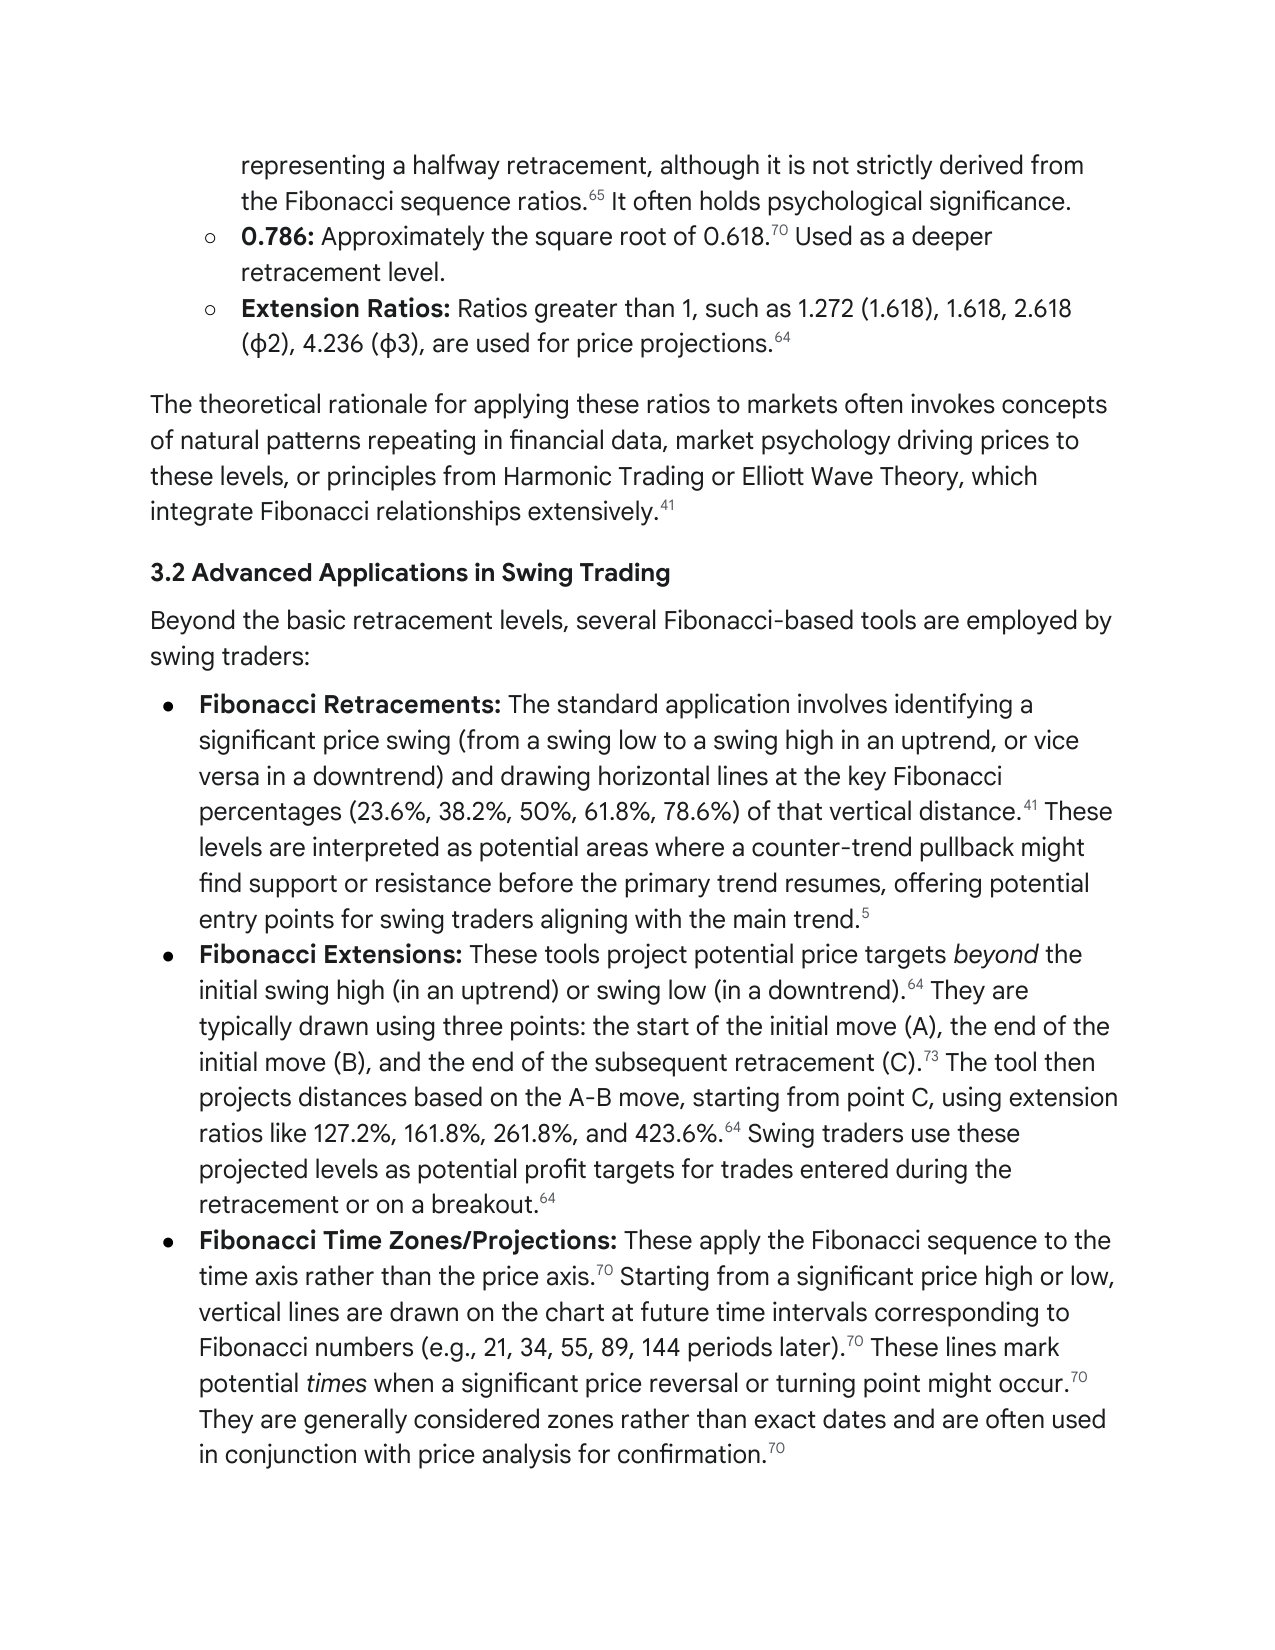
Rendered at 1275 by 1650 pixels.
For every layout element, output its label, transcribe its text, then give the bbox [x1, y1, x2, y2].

subtitle 3.2 Advanced Applications in Swing Trading [150, 557, 1125, 589]
list Extension Ratios: Ratios greater than 1, such as 1.272 (1.618​), 1.618, 2.618 (ϕ2), 4.236 (ϕ3), are used for price projections.64 [203, 293, 1125, 360]
list Fibonacci Retracements: The standard application involves identifying a significant price swing (from a swing low to a swing high in an uptrend, or vice versa in a downtrend) and drawing horizontal lines at the key Fibonacci percentages (23.6%, 38.2%, 50%, 61.8%, 78.6%) of that vertical distance.41 These levels are interpreted as potential areas where a counter-trend pullback might find support or resistance before the primary trend resumes, offering potential entry points for swing traders aligning with the main trend.5 [161, 689, 1125, 935]
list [203, 150, 1125, 217]
list Fibonacci Extensions: These tools project potential price targets beyond the initial swing high (in an uptrend) or swing low (in a downtrend).64 They are typically drawn using three points: the start of the initial move (A), the end of the initial move (B), and the end of the subsequent retracement (C).73 The tool then projects distances based on the A-B move, starting from point C, using extension ratios like 127.2%, 161.8%, 261.8%, and 423.6%.64 Swing traders use these projected levels as potential profit targets for trades entered during the retracement or on a breakout.64 [161, 939, 1125, 1221]
list 0.786: Approximately the square root of 0.618.70 Used as a deeper retracement level. [203, 221, 1125, 288]
text The theoretical rationale for applying these ratios to markets often invokes concepts of natural patterns repeating in financial data, market psychology driving prices to these levels, or principles from Harmonic Trading or Elliott Wave Theory, which integrate Fibonacci relationships extensively.41 [150, 389, 1125, 528]
list Fibonacci Time Zones/Projections: These apply the Fibonacci sequence to the time axis rather than the price axis.70 Starting from a significant price high or low, vertical lines are drawn on the chart at future time intervals corresponding to Fibonacci numbers (e.g., 21, 34, 55, 89, 144 periods later).70 These lines mark potential times when a significant price reversal or turning point might occur.70 They are generally considered zones rather than exact dates and are often used in conjunction with price analysis for confirmation.70 [161, 1225, 1125, 1471]
text Beyond the basic retracement levels, several Fibonacci-based tools are employed by swing traders: [150, 606, 1125, 673]
